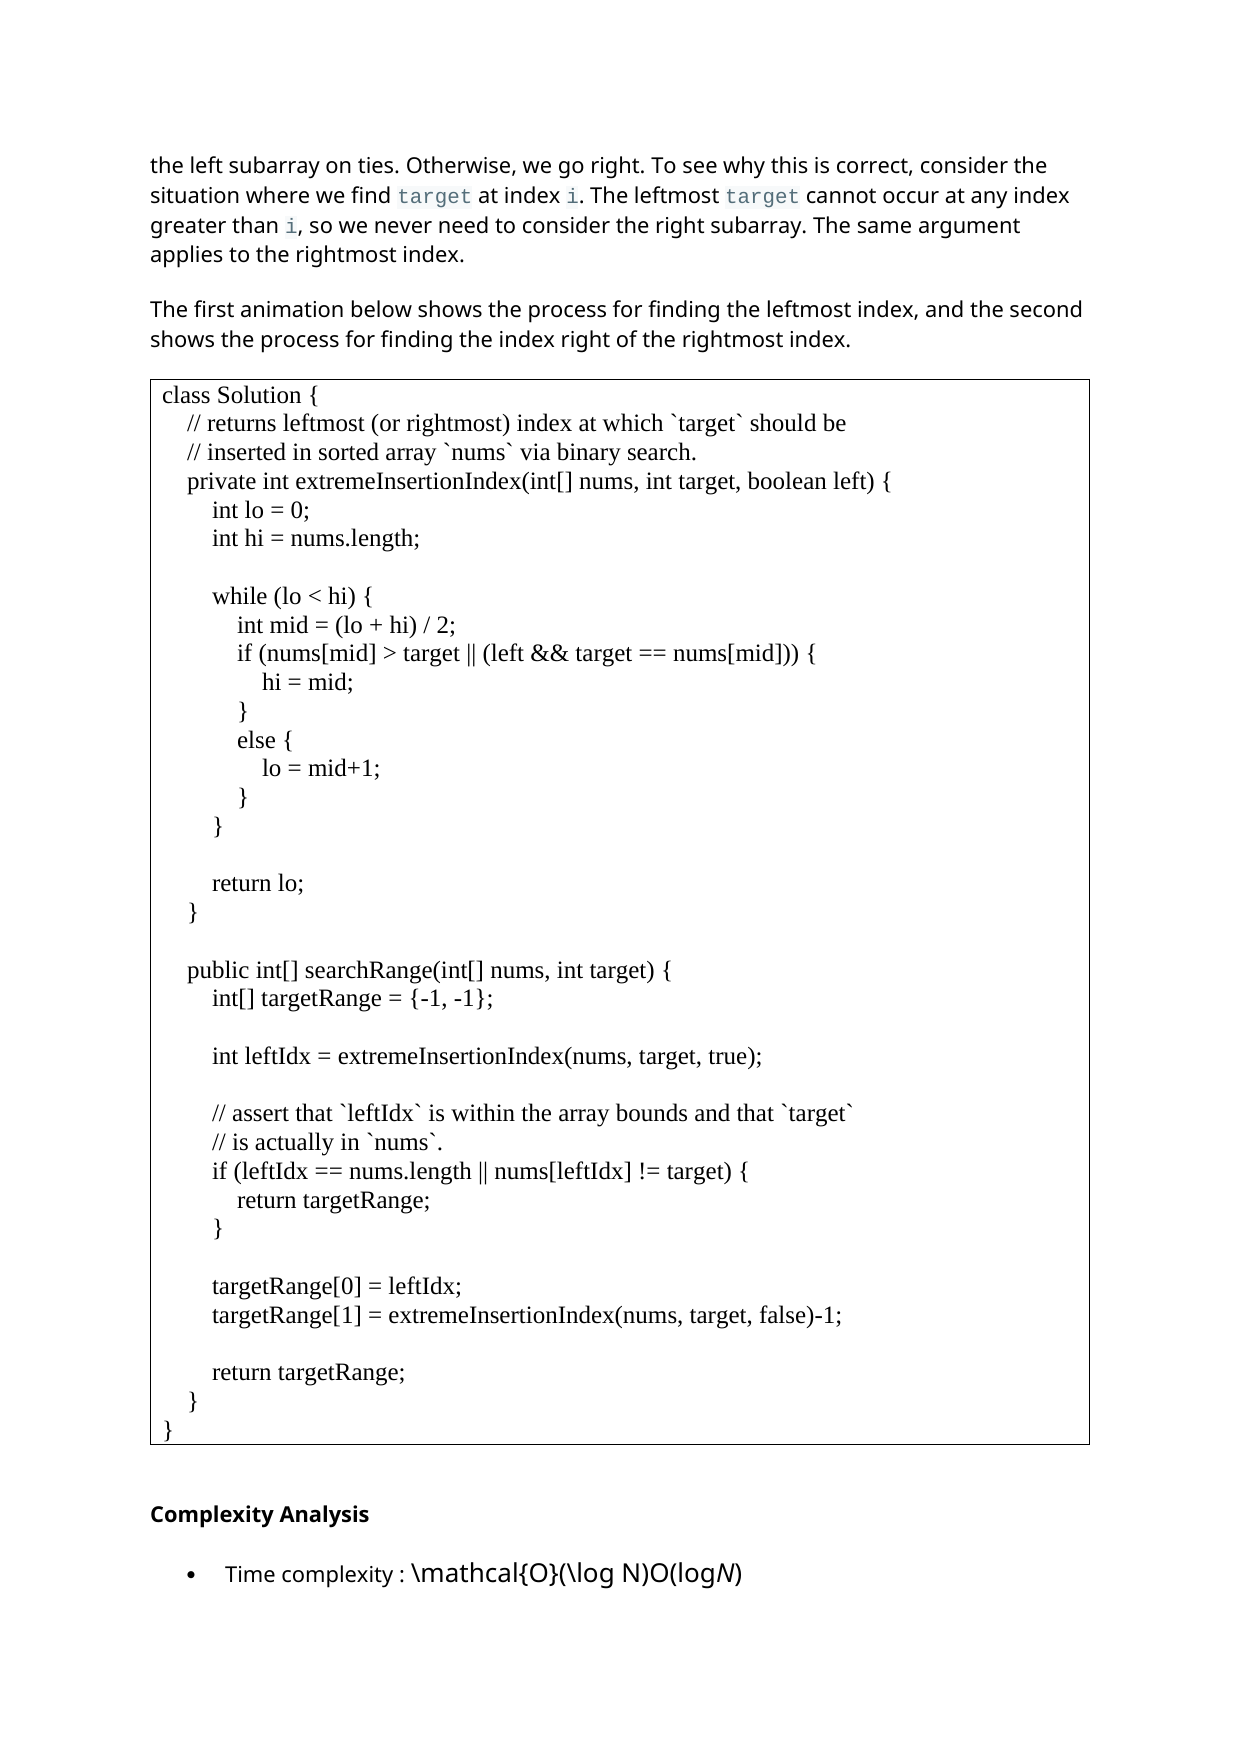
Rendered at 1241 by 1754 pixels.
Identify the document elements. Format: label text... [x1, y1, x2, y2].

text The first animation below shows the process for finding the leftmost index, and the second shows the process for finding the index right of the rightmost index. [150, 294, 1090, 354]
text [150, 150, 1090, 269]
text Complexity Analysis [150, 1499, 1090, 1529]
list Time complexity : \mathcal{O}(\log N)O(logN) [187, 1554, 1090, 1590]
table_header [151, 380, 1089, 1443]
